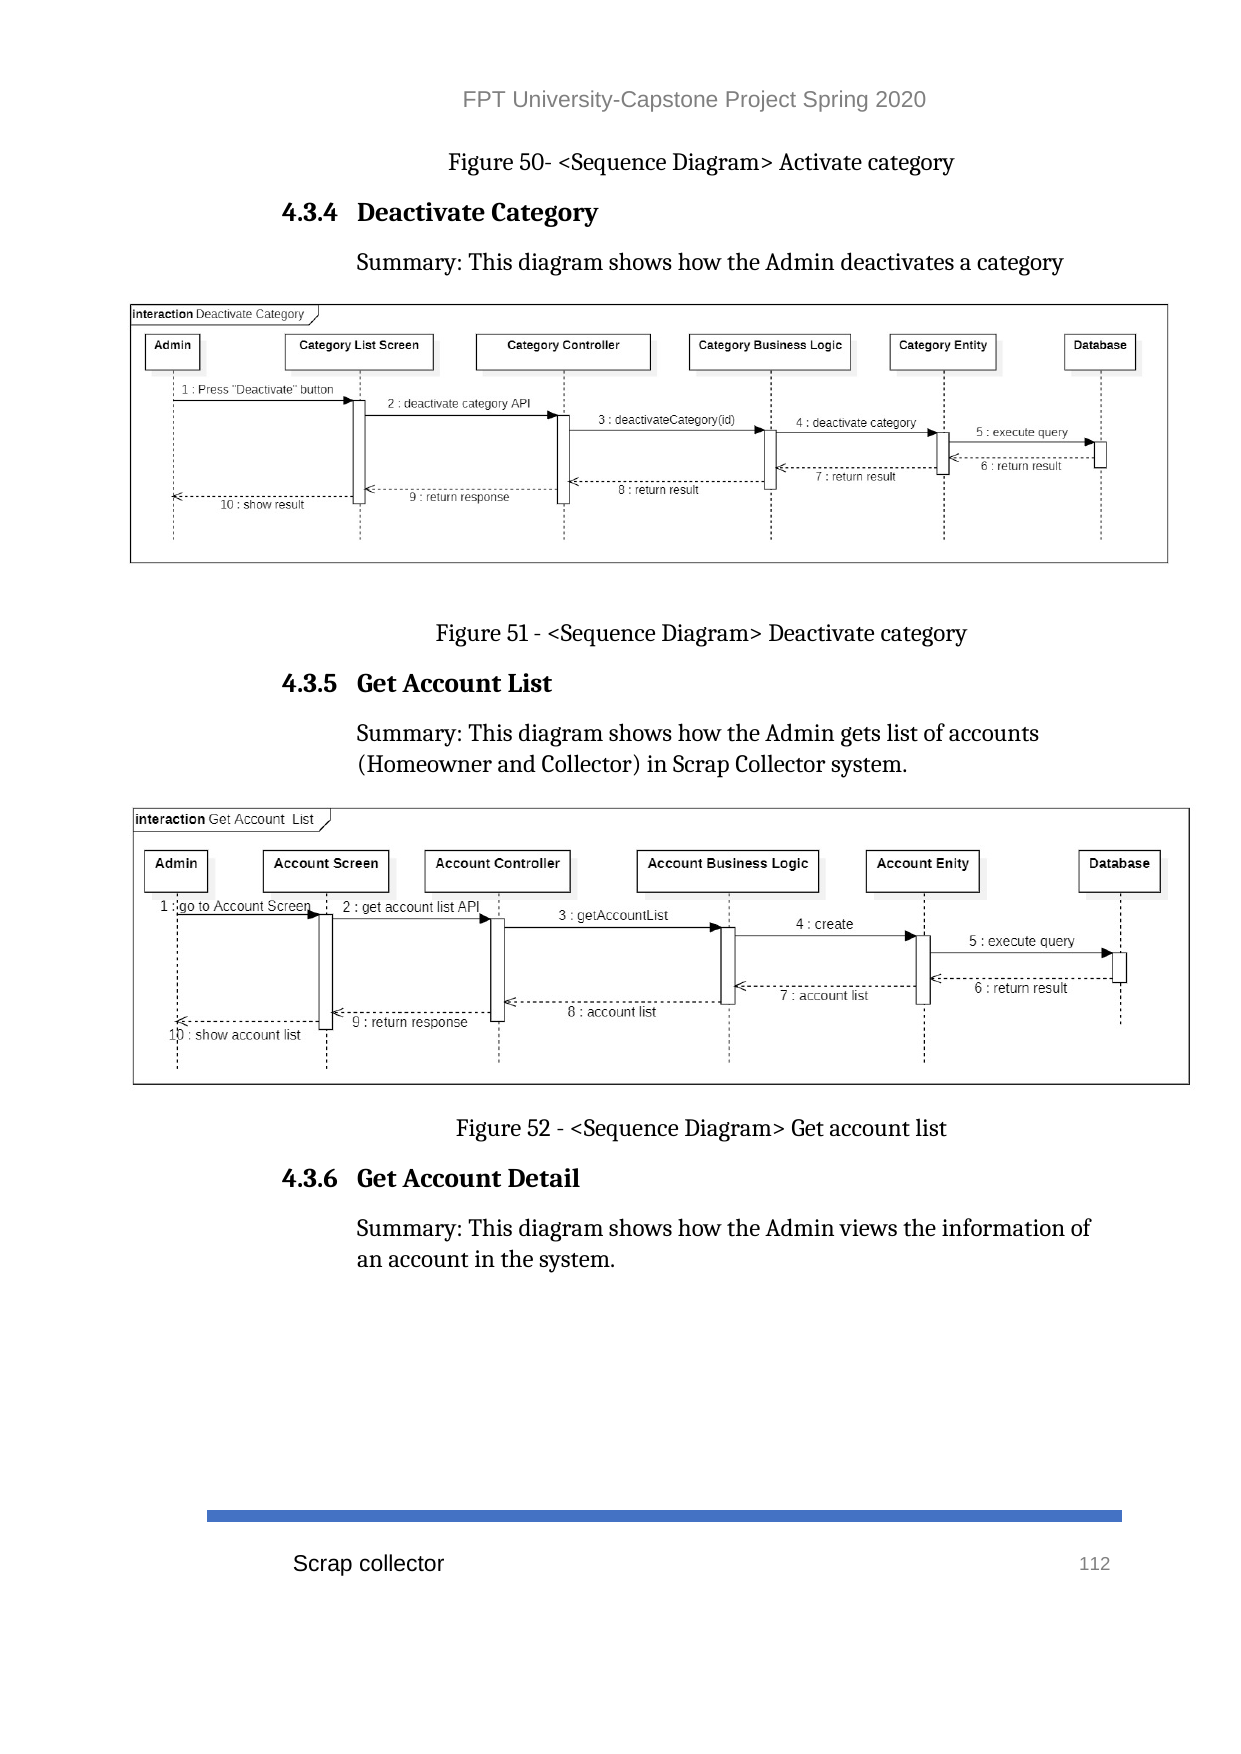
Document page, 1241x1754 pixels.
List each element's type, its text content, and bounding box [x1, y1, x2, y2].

text Summary: This diagram shows how the Admin deactivates a category [357, 247, 1122, 276]
list Get Account List [282, 668, 1122, 700]
picture [121, 295, 1204, 599]
text Summary: This diagram shows how the Admin views the information of an account in the system. [357, 1213, 1122, 1273]
list Deactivate Category [282, 197, 1122, 228]
text Summary: This diagram shows how the Admin gets list of accounts (Homeowner and Collector) in Scrap Collector system. [357, 719, 1122, 778]
picture [122, 797, 1200, 1093]
list Get Account Detail [282, 1163, 1122, 1194]
